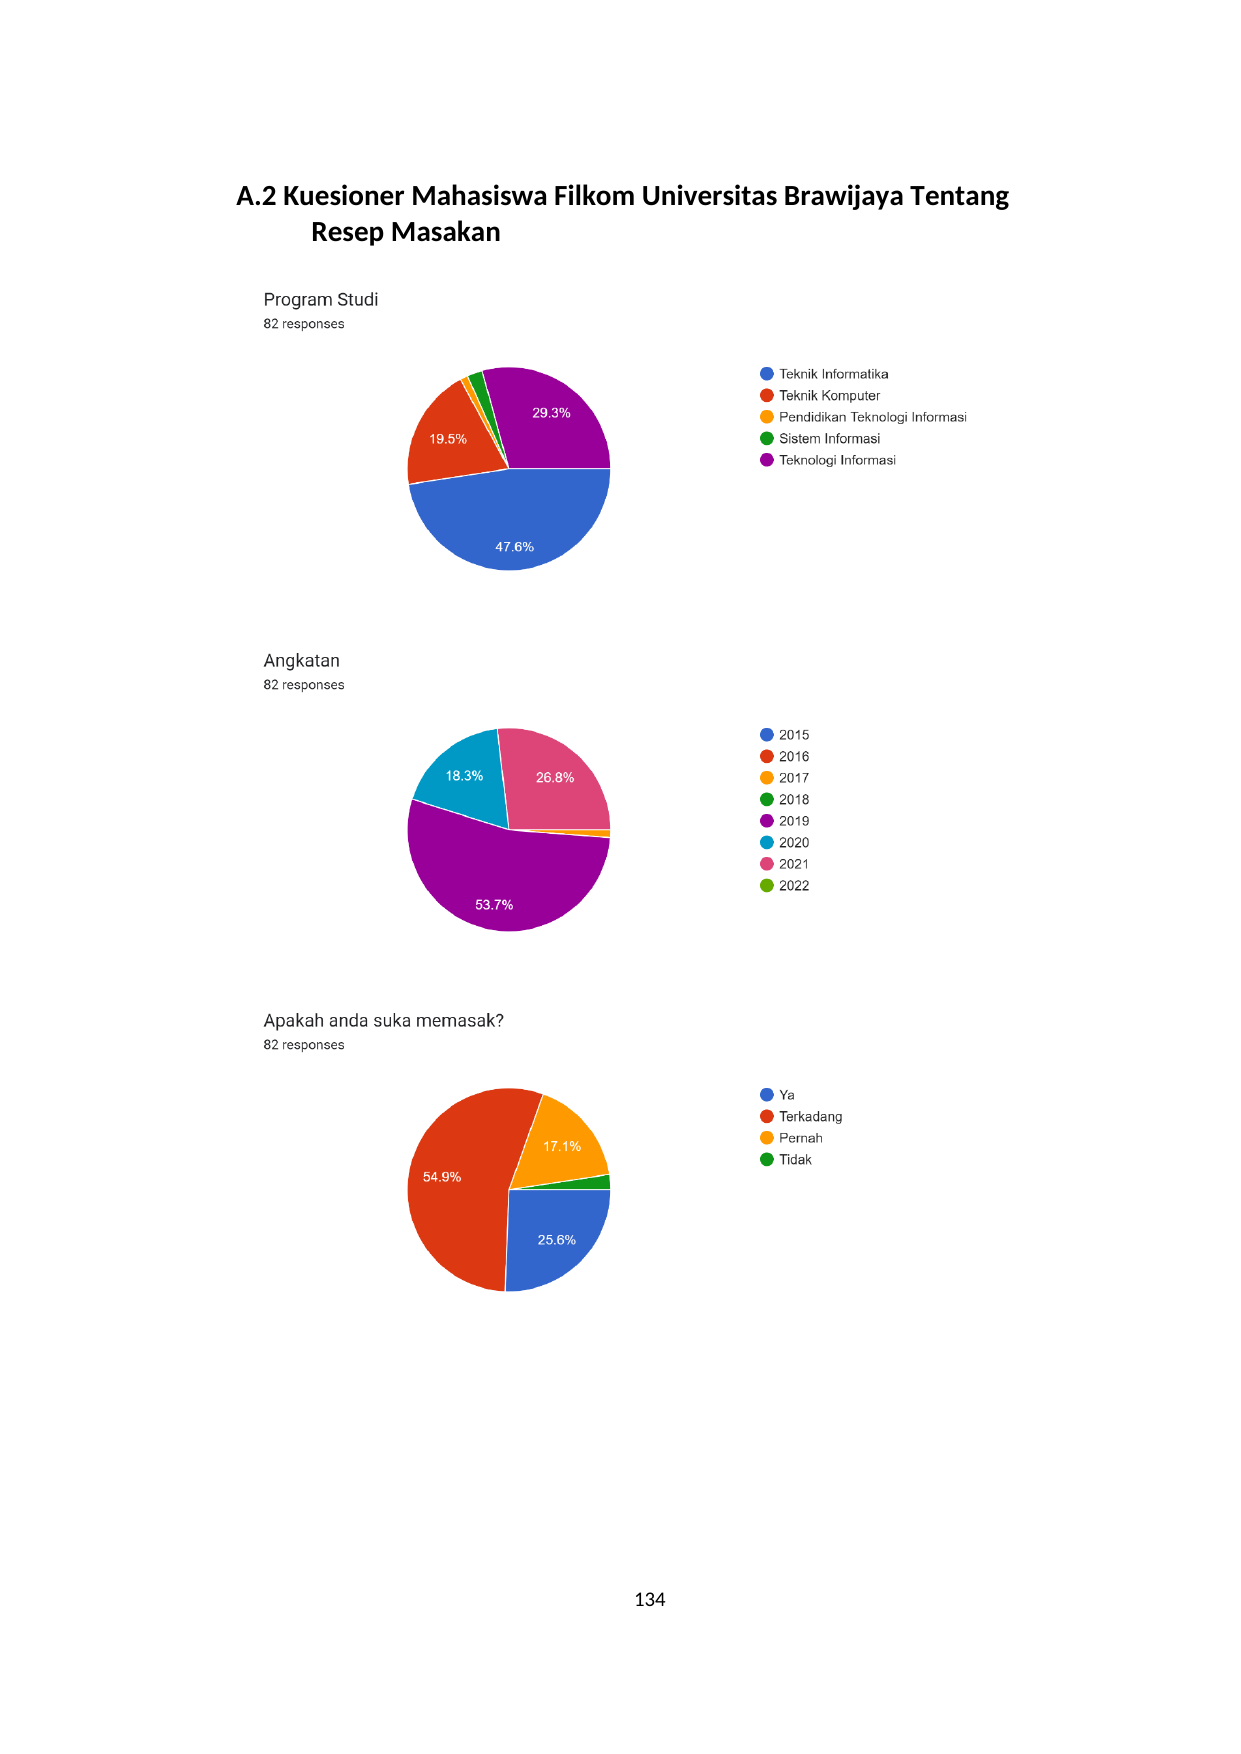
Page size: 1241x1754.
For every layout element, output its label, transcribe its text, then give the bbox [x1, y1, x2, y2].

picture [236, 621, 1063, 970]
picture [236, 261, 1063, 609]
subtitle Kuesioner Mahasiswa Filkom Universitas Brawijaya Tentang Resep Masakan [236, 177, 1063, 248]
picture [236, 982, 1063, 1330]
